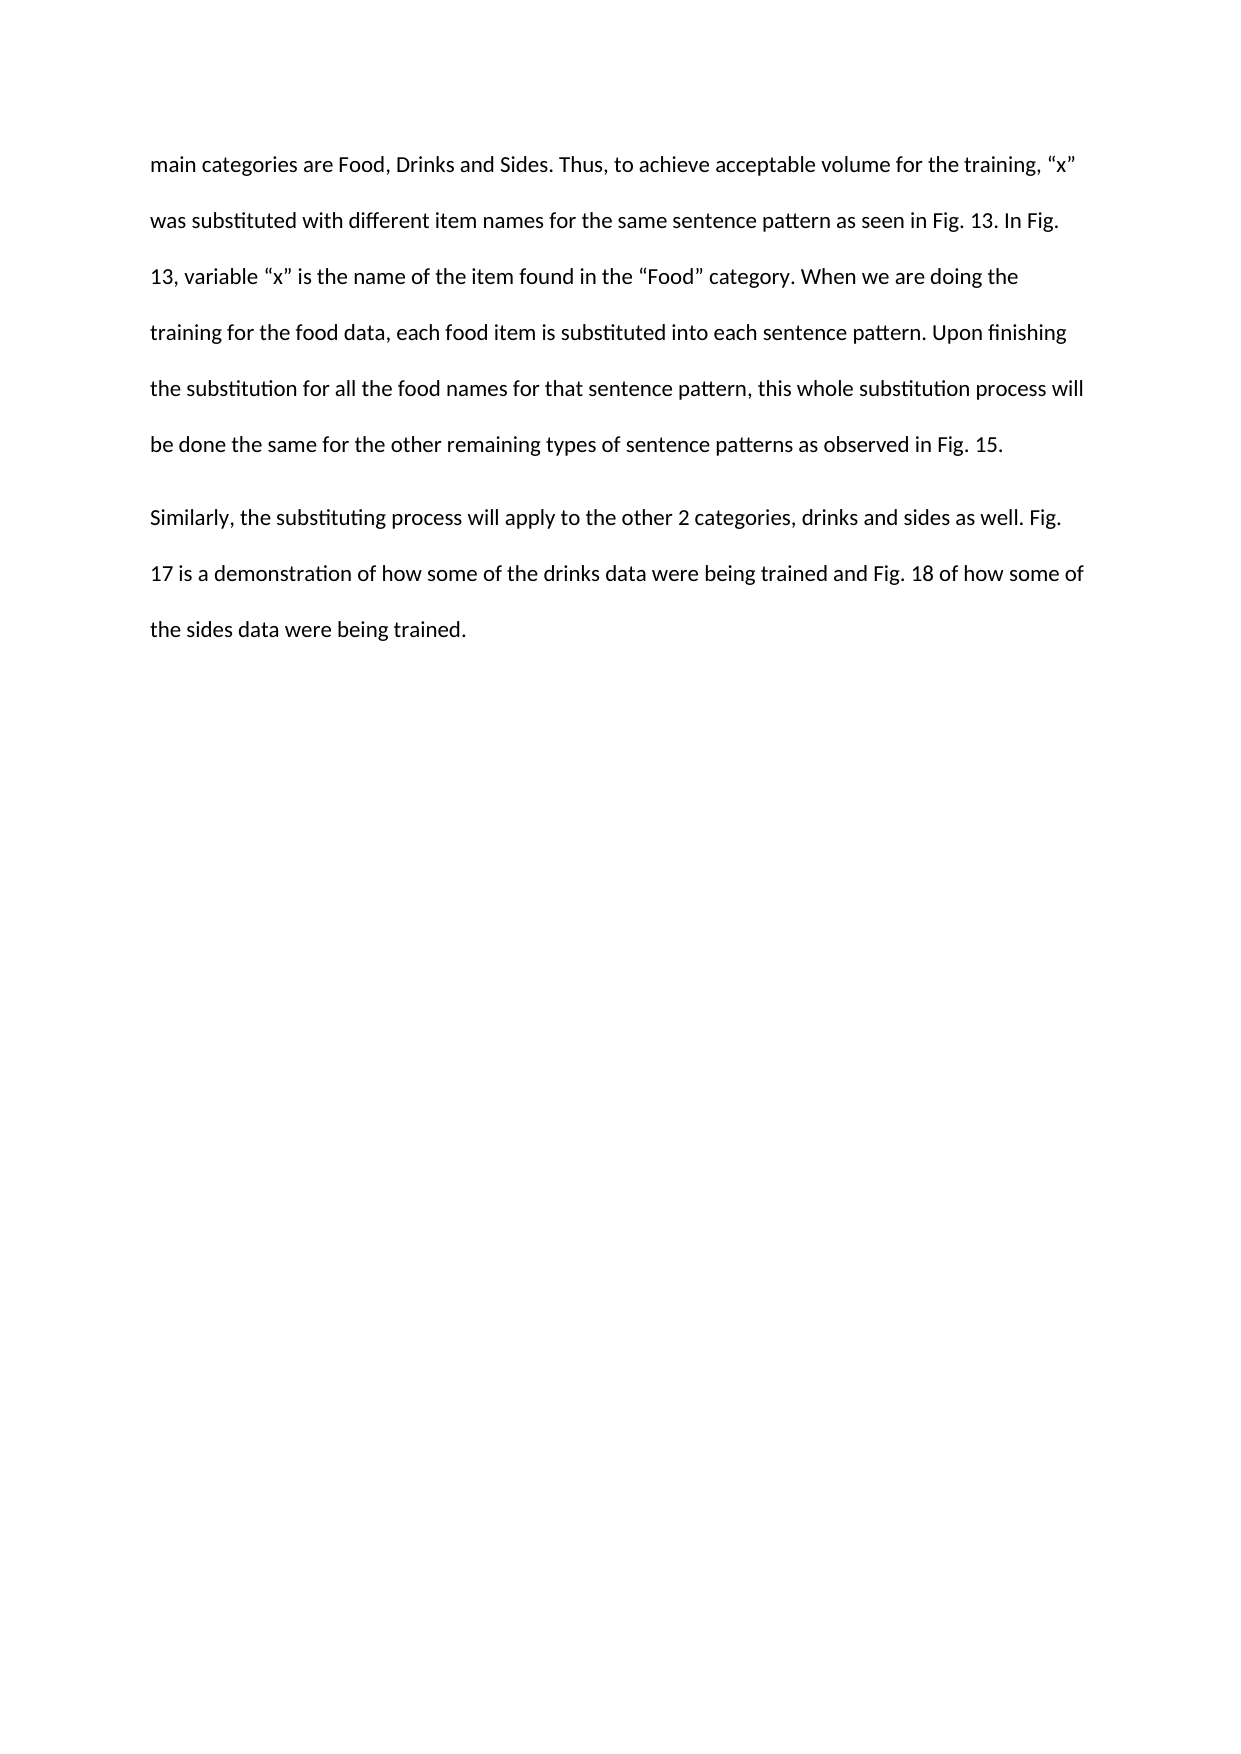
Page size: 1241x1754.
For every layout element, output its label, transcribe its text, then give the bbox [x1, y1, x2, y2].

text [150, 150, 1090, 458]
text Similarly, the substituting process will apply to the other 2 categories, drinks and sides as well. Fig. 17 is a demonstration of how some of the drinks data were being trained and Fig. 18 of how some of the sides data were being trained. [150, 503, 1090, 643]
